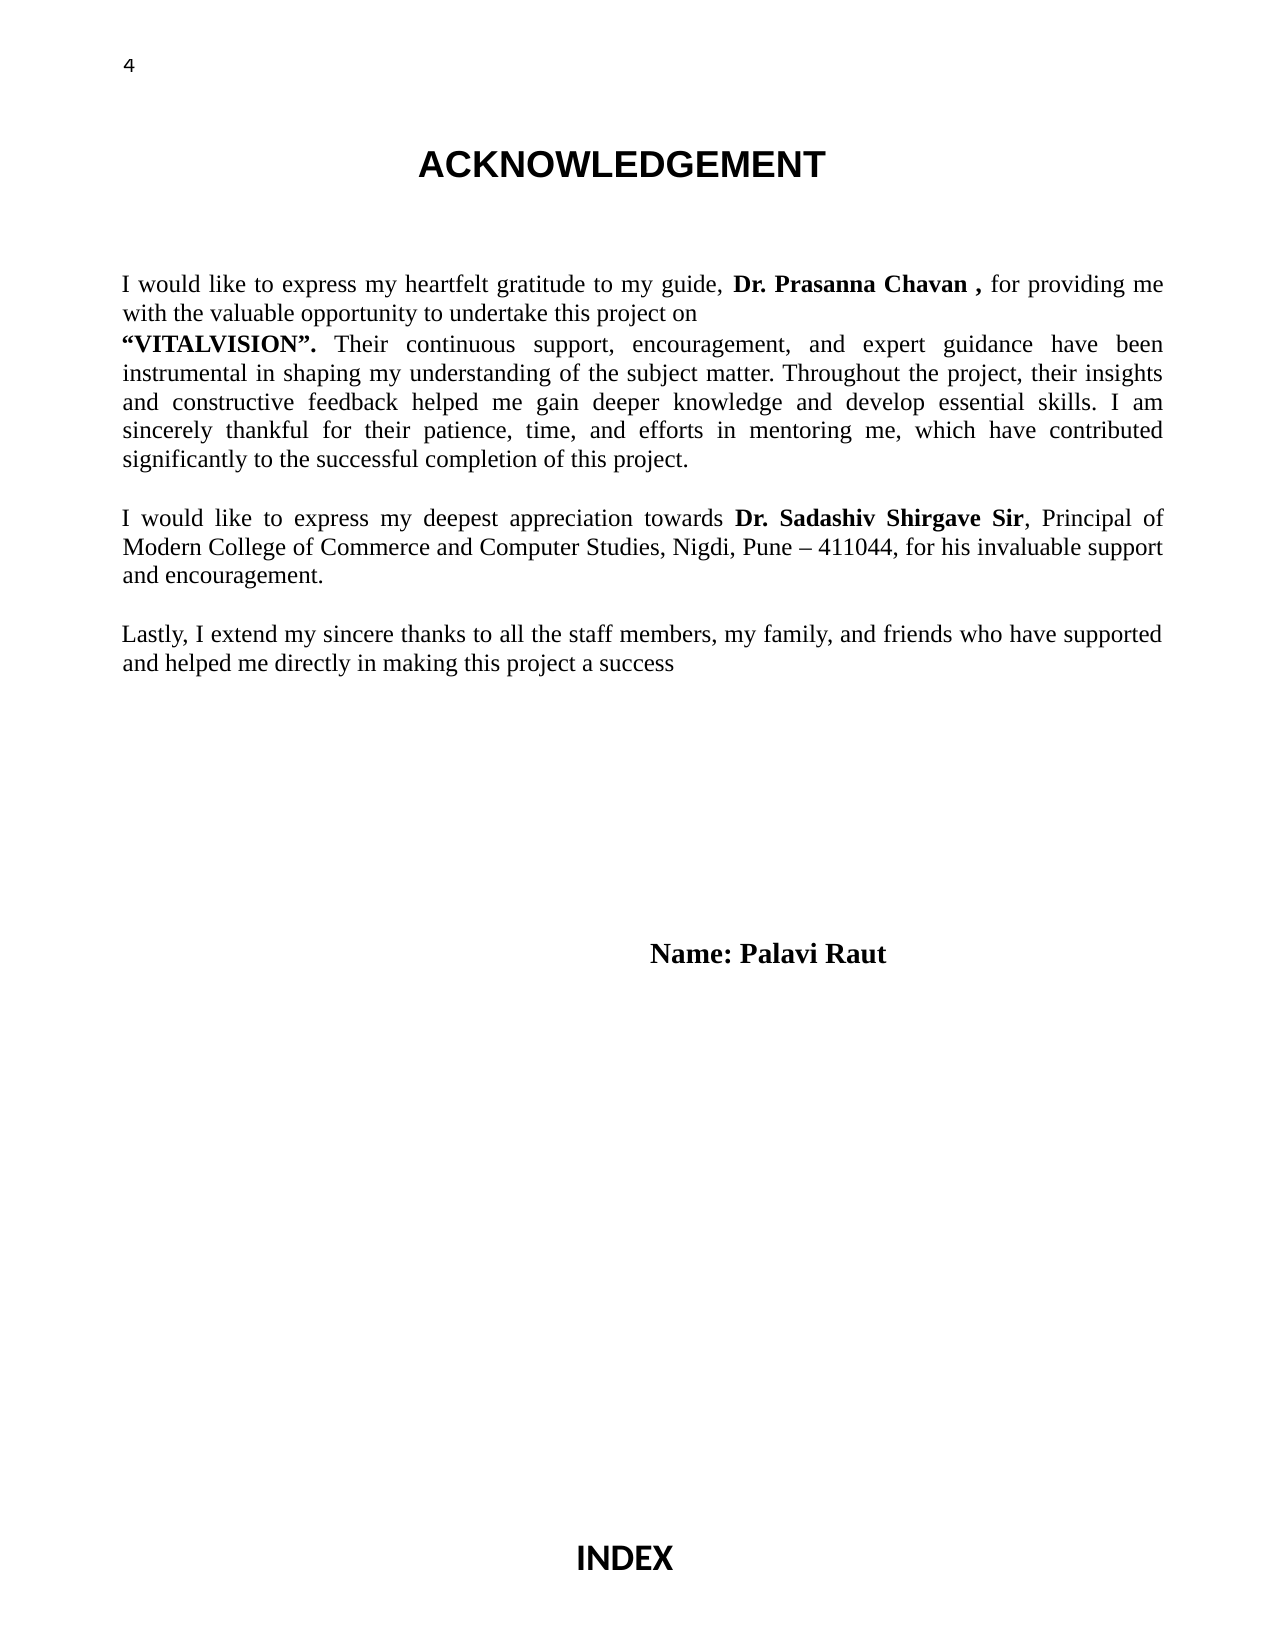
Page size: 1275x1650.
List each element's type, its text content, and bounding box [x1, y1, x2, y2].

text “VITALVISION”. Their continuous support, encouragement, and expert guidance have been instrumental in shaping my understanding of the subject matter. Throughout the project, their insights and constructive feedback helped me gain deeper knowledge and develop essential skills. I am sincerely thankful for their patience, time, and efforts in mentoring me, which have contributed significantly to the successful completion of this project. [121, 329, 1164, 473]
text I would like to express my deepest appreciation towards Dr. Sadashiv Shirgave Sir, Principal of Modern College of Commerce and Computer Studies, Nigdi, Pune – 411044, for his invaluable support and encouragement. [121, 503, 1164, 589]
text Lastly, I extend my sincere thanks to all the staff members, my family, and friends who have supported and helped me directly in making this project a success [121, 619, 1164, 677]
text INDEX [123, 1534, 1170, 1580]
text I would like to express my heartfelt gratitude to my guide, Dr. Prasanna Chavan , for providing me with the valuable opportunity to undertake this project on [121, 269, 1164, 326]
text Name: Palavi Raut [650, 936, 1170, 970]
subtitle ACKNOWLEDGEMENT [123, 142, 1121, 185]
